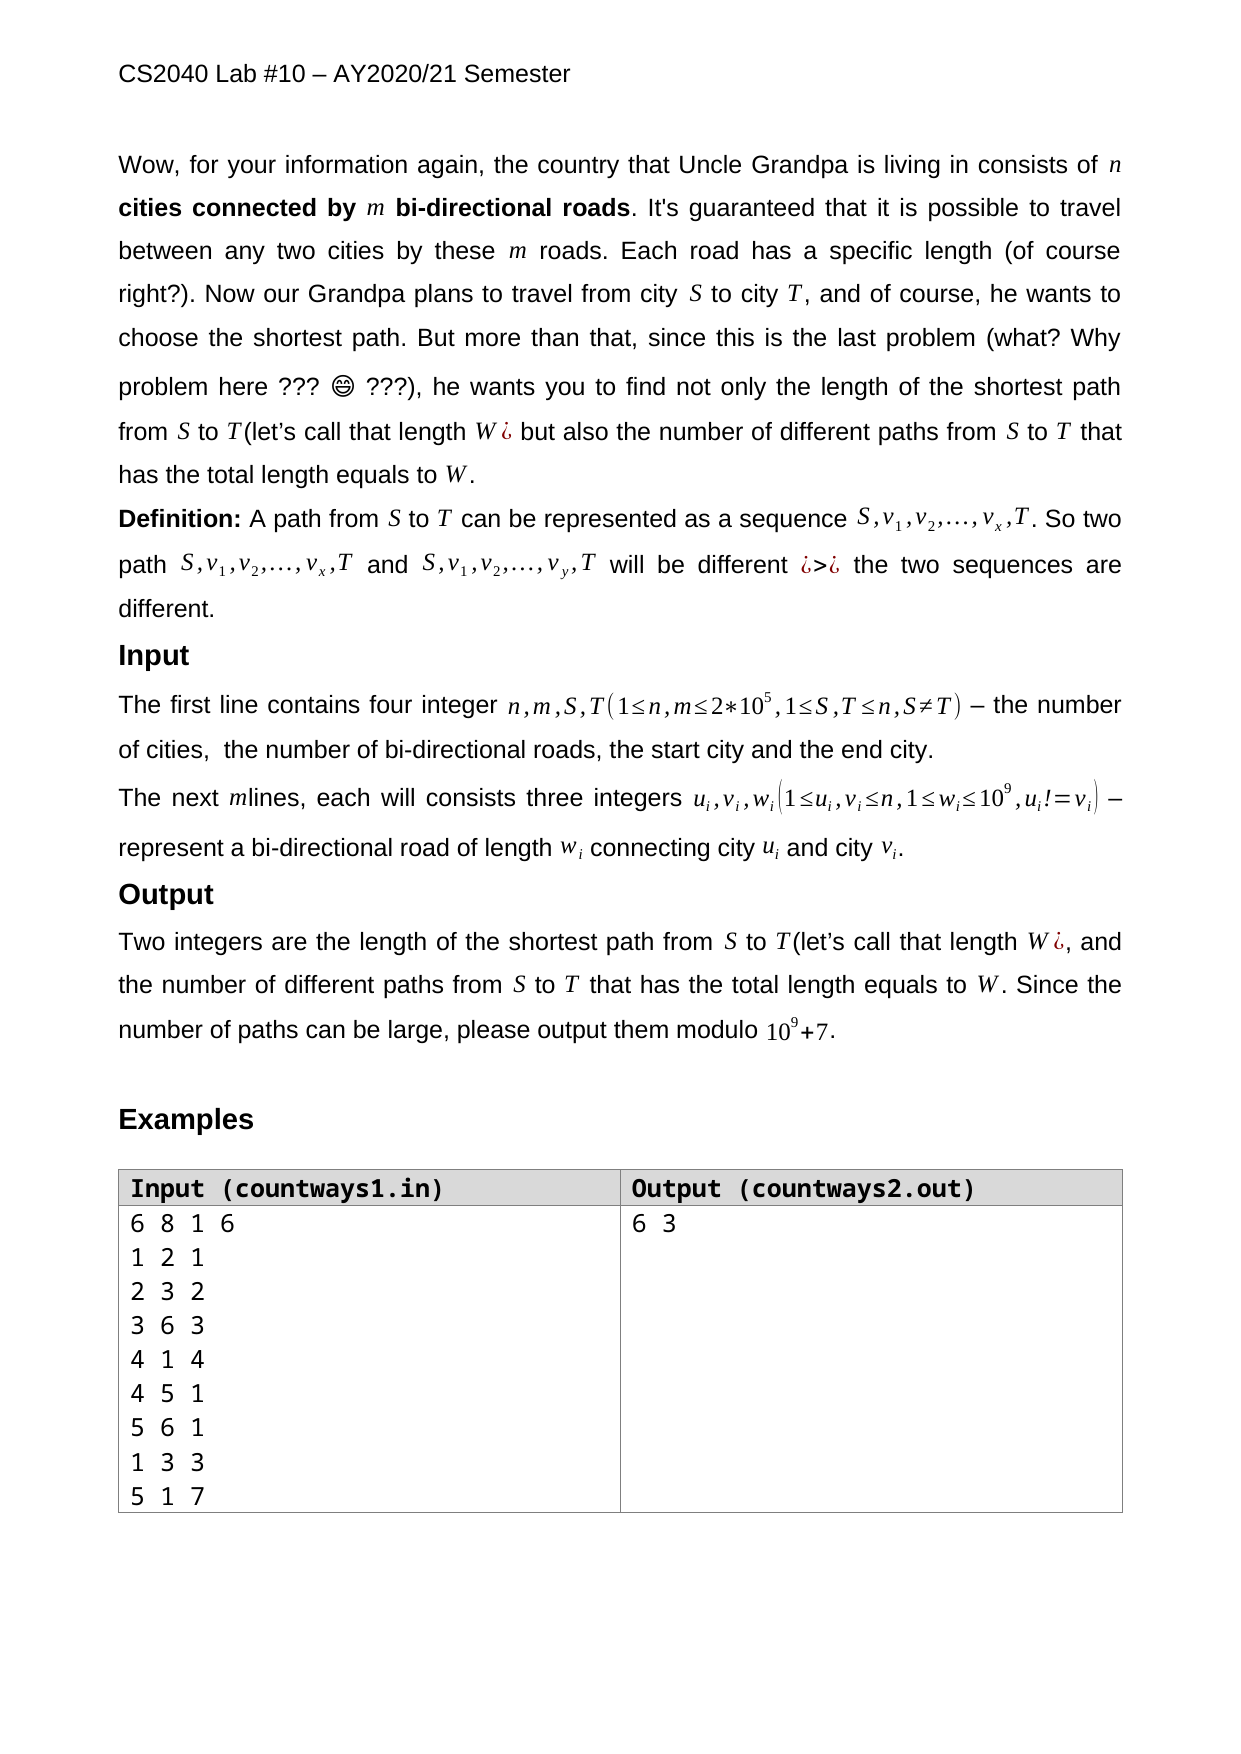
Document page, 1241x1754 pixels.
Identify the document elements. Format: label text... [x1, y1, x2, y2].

table_header Output (countways2.out) [621, 1170, 1122, 1205]
subtitle Examples [118, 1102, 1122, 1136]
text The next lines, each will consists three integers – represent a bi-directional road of length connecting city and city . [118, 778, 1122, 863]
table_cell 6 3 [621, 1206, 1122, 1512]
text Two integers are the length of the shortest path from to (let’s call that length , and the number of different paths from to that has the total length equals to . Since the number of paths can be large, please output them modulo . [118, 927, 1122, 1045]
table_cell 6 8 1 6 1 2 1 2 3 2 3 6 3 4 1 4 4 5 1 5 6 1 1 3 3 5 1 7 [119, 1206, 620, 1512]
text Wow, for your information again, the country that Uncle Grandpa is living in consists of cities connected by bi-directional roads. It's guaranteed that it is possible to travel between any two cities by these roads. Each road has a specific length (of course right?). Now our Grandpa plans to travel from city to city , and of course, he wants to choose the shortest path. But more than that, since this is the last problem (what? Why problem here ??? ???), he wants you to find not only the length of the shortest path from to (let’s call that length but also the number of different paths from to that has the total length equals to . [118, 150, 1122, 488]
subtitle Output [118, 877, 1122, 911]
subtitle Input [118, 637, 1122, 671]
text The first line contains four integer – the number of cities, the number of bi-directional roads, the start city and the end city. [118, 688, 1122, 764]
table_header Input (countways1.in) [119, 1170, 620, 1205]
text Definition: A path from to can be represented as a sequence . So two path and will be different the two sequences are different. [118, 503, 1122, 623]
